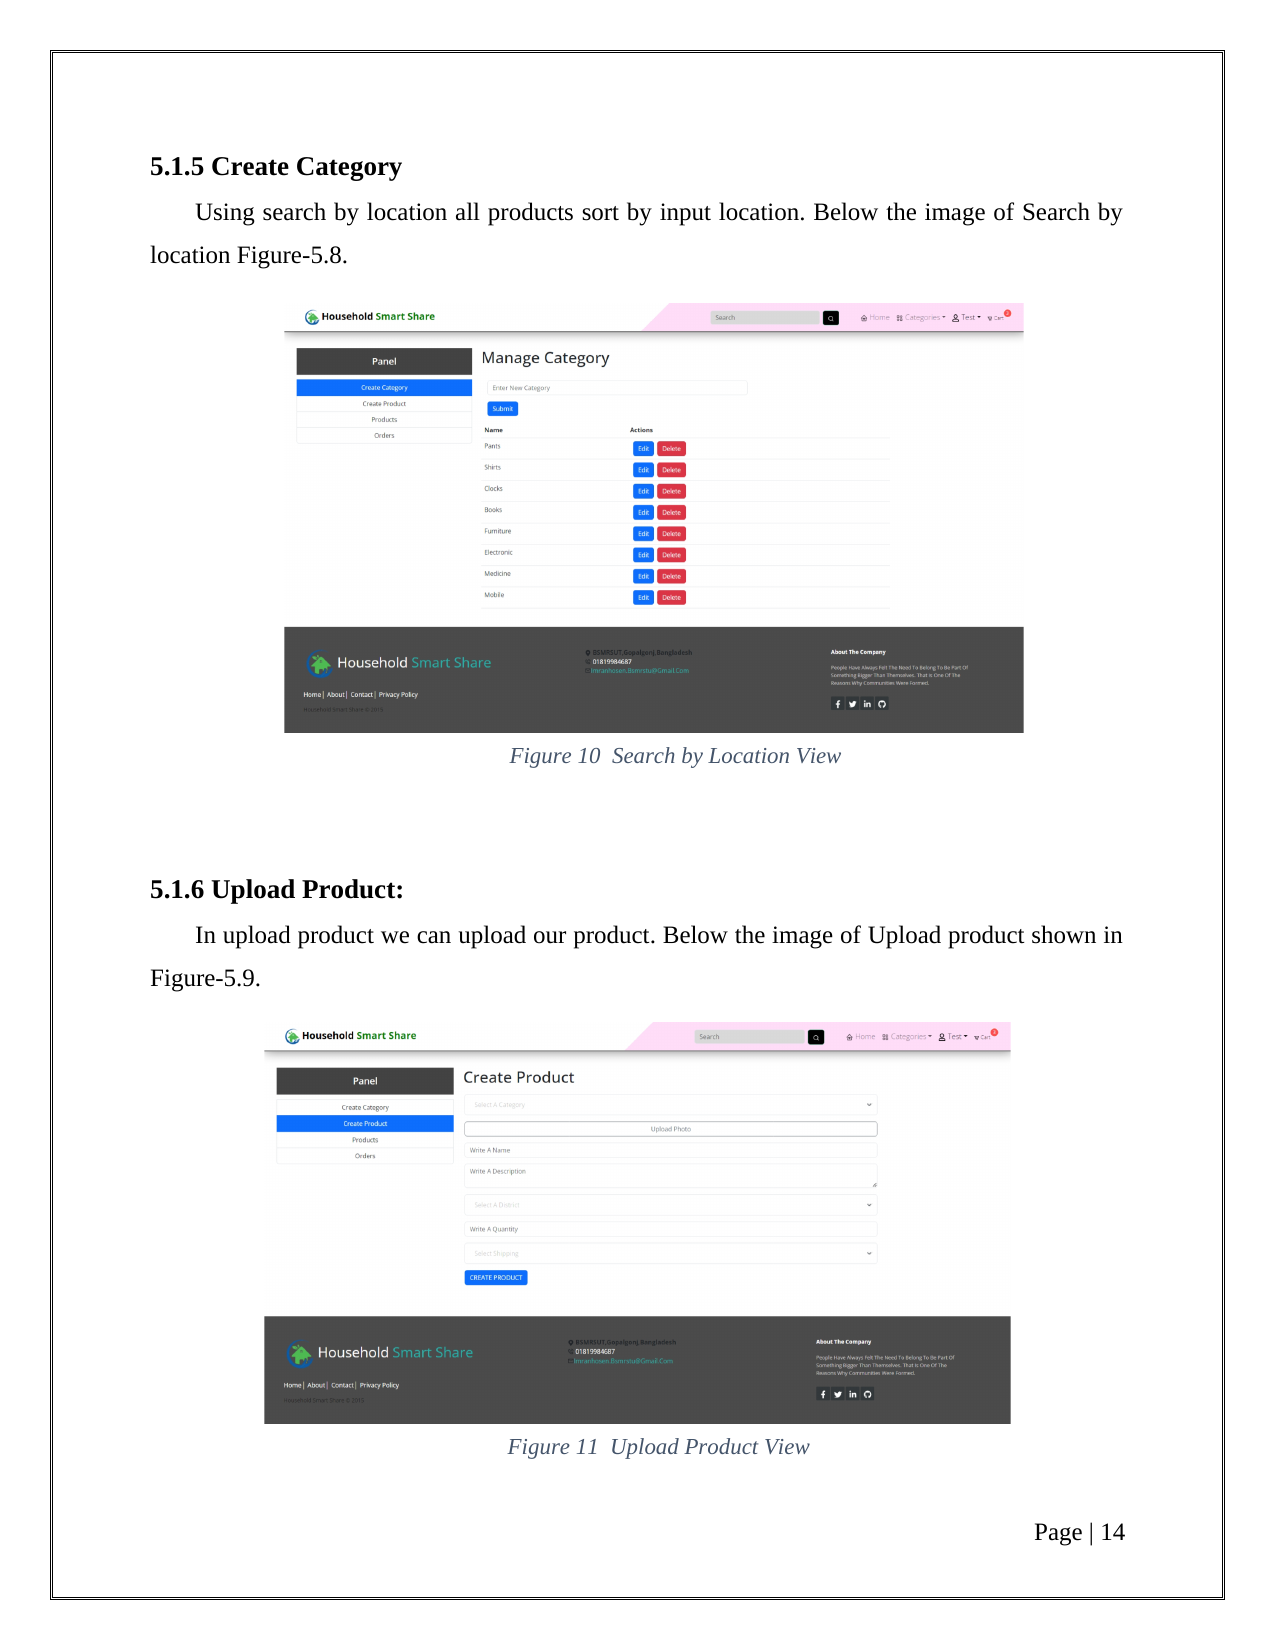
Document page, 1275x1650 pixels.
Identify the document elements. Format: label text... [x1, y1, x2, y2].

text In upload product we can upload our product. Below the image of Upload product shown in Figure-5.9. [150, 920, 1125, 992]
picture [284, 303, 1024, 733]
subtitle 5.1.6 Upload Product: [150, 873, 1125, 904]
picture [264, 1022, 1011, 1424]
subtitle 5.1.5 Create Category [150, 150, 1125, 181]
text Using search by location all products sort by input location. Below the image of Search by location Figure-5.8. [150, 197, 1125, 268]
